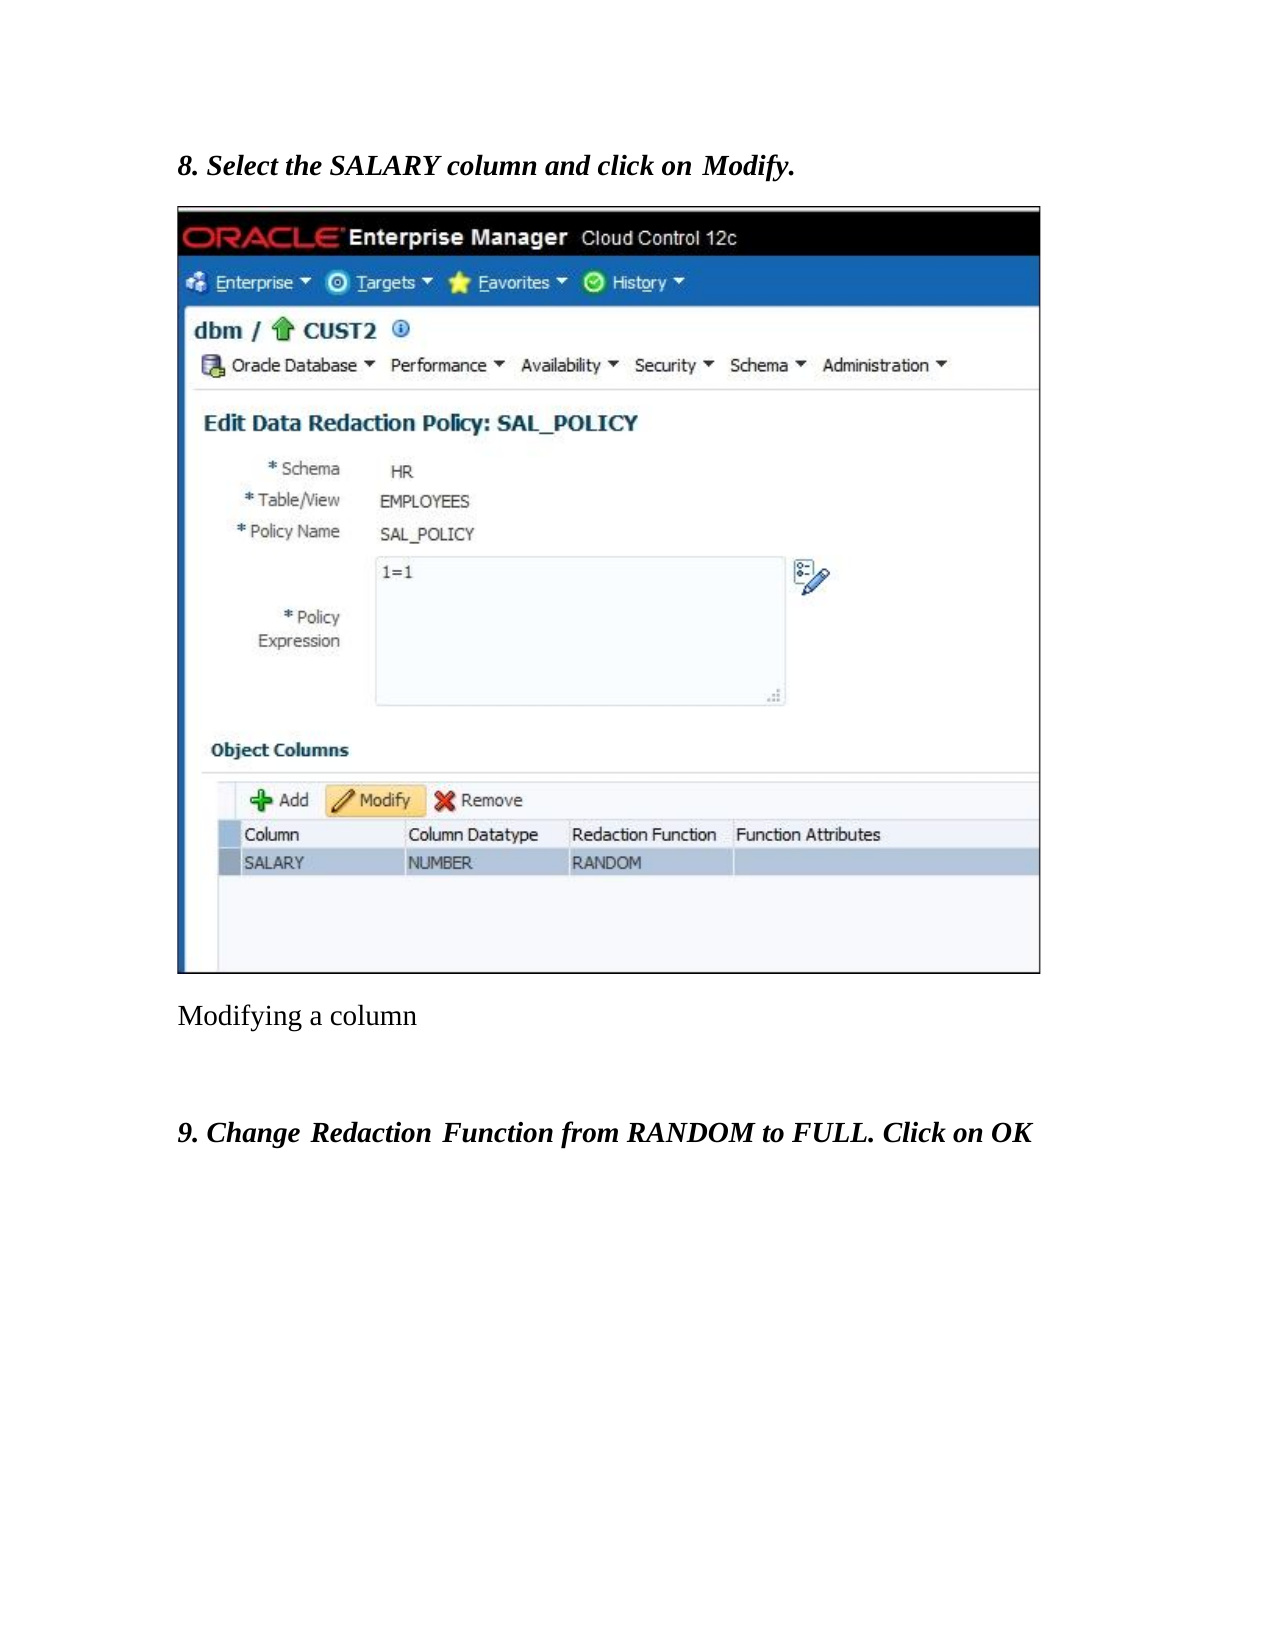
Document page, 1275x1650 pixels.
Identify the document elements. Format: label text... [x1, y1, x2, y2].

text Modifying a column [177, 998, 1098, 1032]
text 9. Change Redaction Function from RANDOM to FULL. Click on OK [177, 1116, 1098, 1149]
picture [177, 206, 1041, 974]
text 8. Select the SALARY column and click on Modify. [177, 148, 1098, 181]
